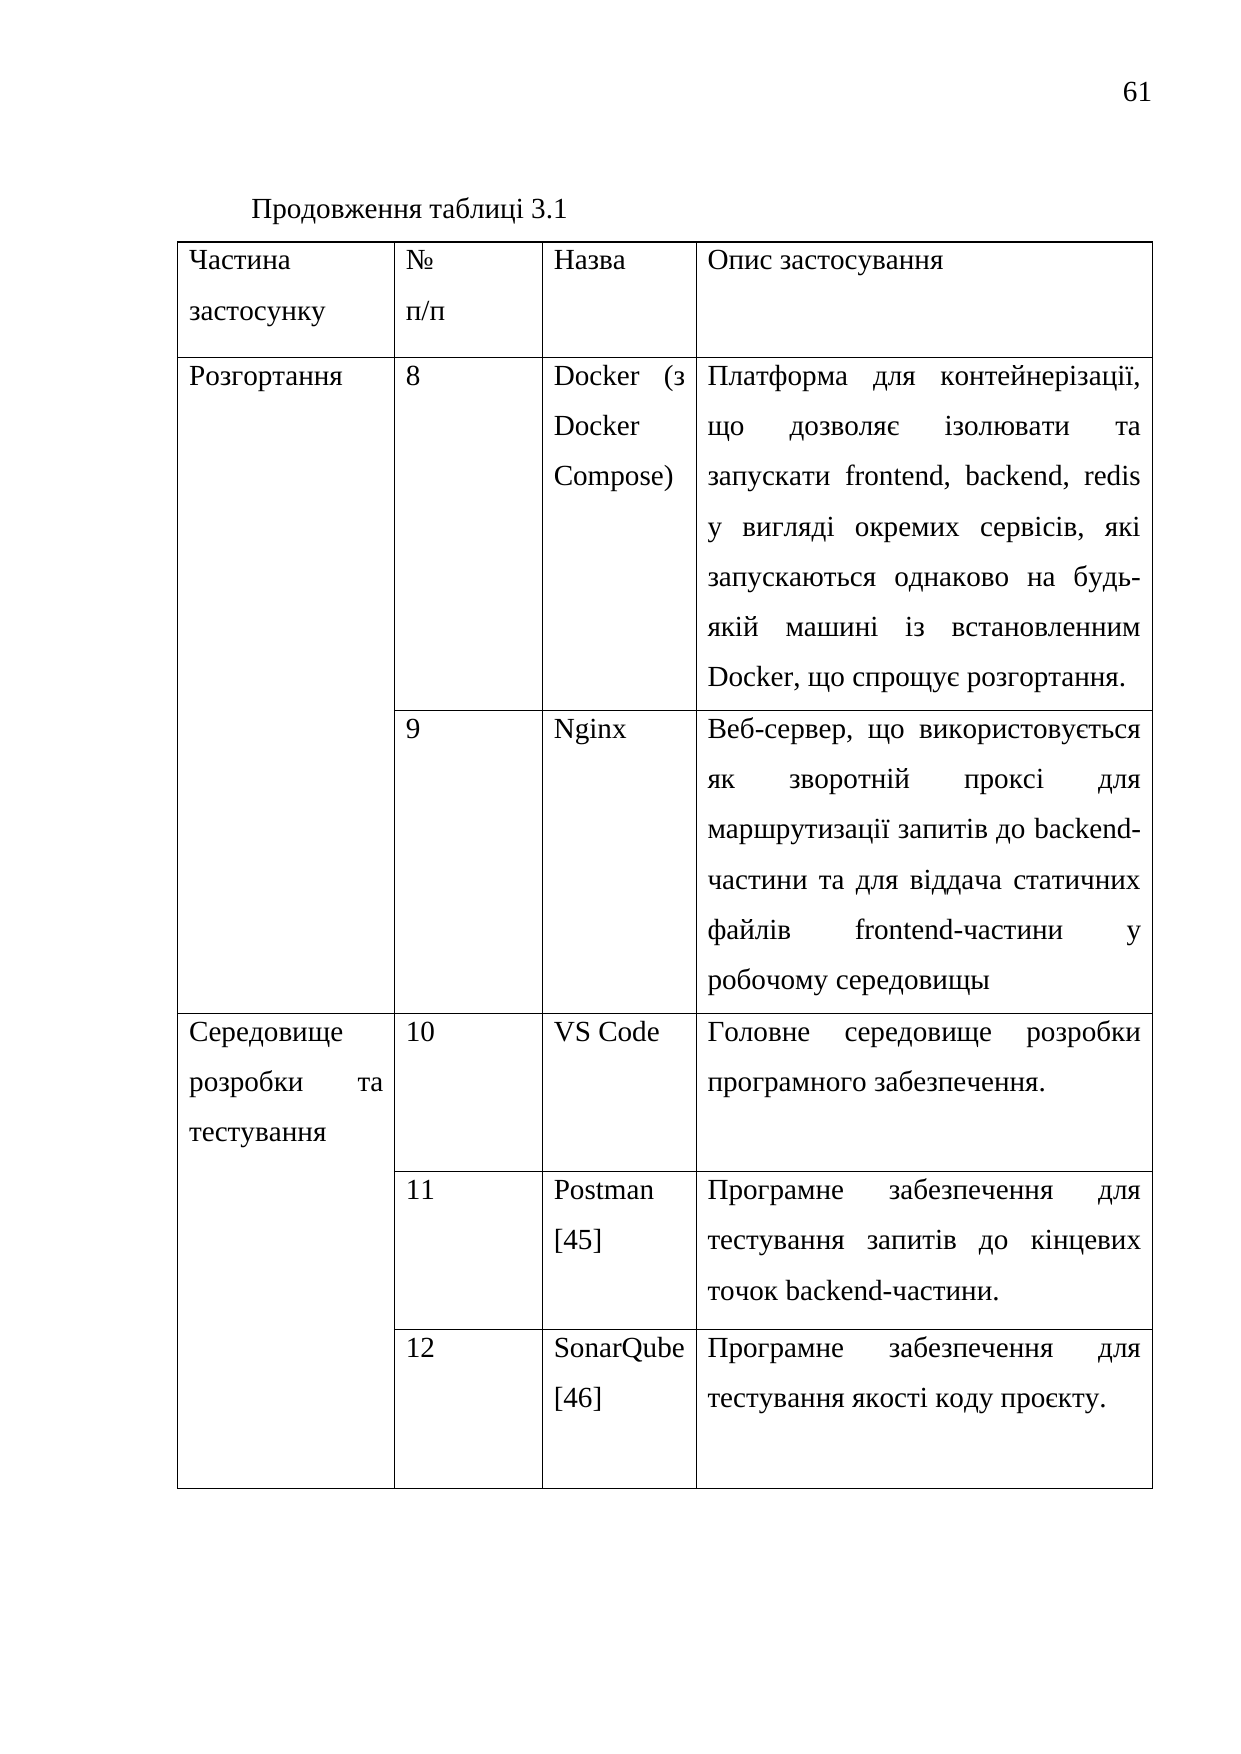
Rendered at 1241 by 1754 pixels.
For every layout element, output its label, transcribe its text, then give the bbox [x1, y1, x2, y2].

table_cell Postman [45] [543, 1172, 696, 1329]
table_header Частина застосунку [178, 243, 394, 357]
table_cell Розгортання [178, 358, 394, 1013]
table_cell Платформа для контейнерізації, що дозволяє ізолювати та запускати frontend, backend, redis у вигляді окремих сервісів, які запускаються однаково на будь-якій машині із встановленним Docker, що спрощує розгортання. [697, 358, 1152, 710]
table_cell 10 [395, 1014, 542, 1171]
table_cell Програмне забезпечення для тестування якості коду проєкту. [697, 1330, 1152, 1488]
table_cell Веб-сервер, що використовується як зворотній проксі для маршрутизації запитів до backend-частини та для віддача статичних файлів frontend-частини у робочому середовищы [697, 711, 1152, 1013]
table_cell 12 [395, 1330, 542, 1488]
table_cell Середовище розробки та тестування [178, 1014, 394, 1488]
table_cell VS Code [543, 1014, 696, 1171]
table_cell Nginx [543, 711, 696, 1013]
text Продовження таблиці 3.1 [177, 191, 1152, 224]
table_cell Головне середовище розробки програмного забезпечення. [697, 1014, 1152, 1171]
table_header Опис застосування [697, 243, 1152, 357]
table_cell Docker (з Docker Compose) [543, 358, 696, 710]
table_cell 11 [395, 1172, 542, 1329]
table_cell SonarQube [46] [543, 1330, 696, 1488]
table_cell Програмне забезпечення для тестування запитів до кінцевих точок backend-частини. [697, 1172, 1152, 1329]
table_cell 8 [395, 358, 542, 710]
table_header Назва [543, 243, 696, 357]
table_cell 9 [395, 711, 542, 1013]
table_header № п/п [395, 243, 542, 357]
